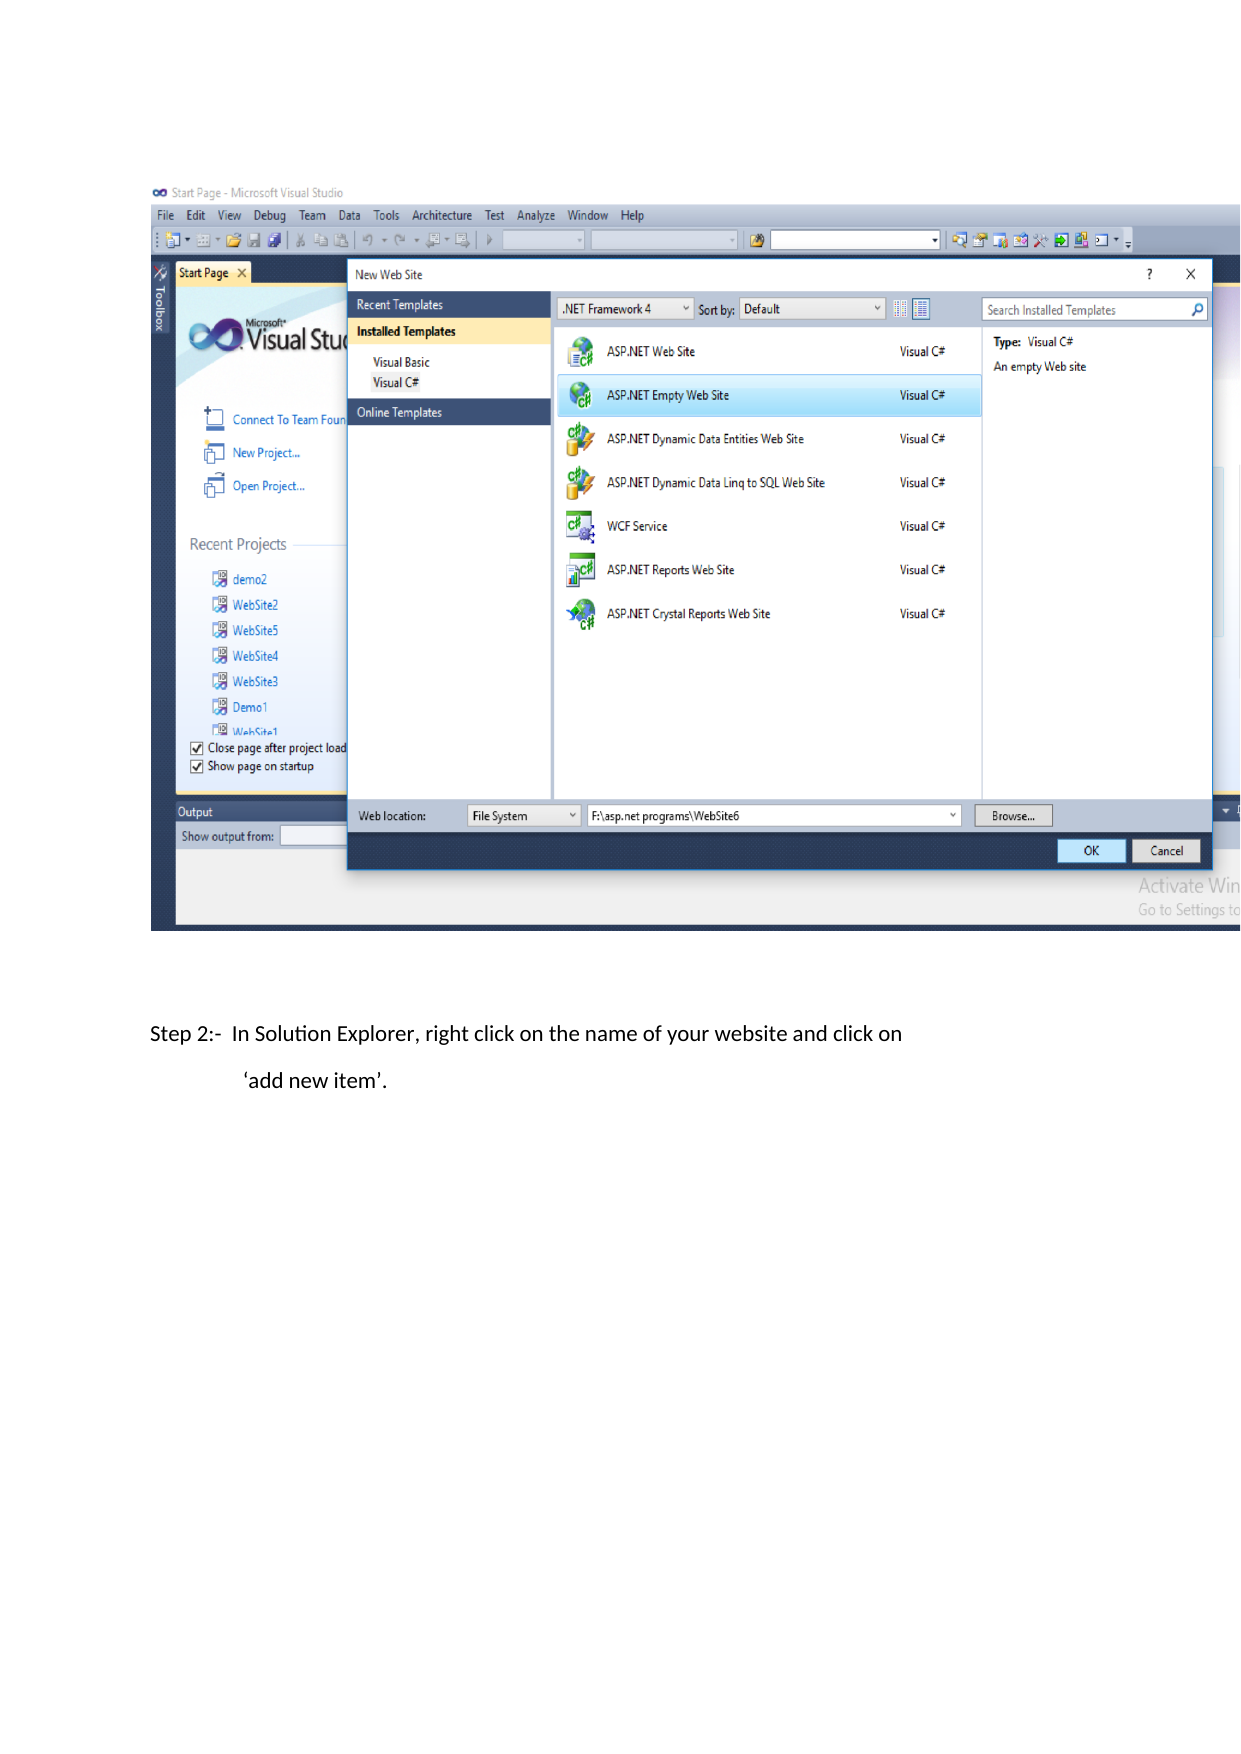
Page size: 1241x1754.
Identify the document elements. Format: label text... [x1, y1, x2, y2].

text Step 2:- In Solution Explorer, right click on the name of your website and click on [150, 1019, 1090, 1047]
picture [150, 180, 1241, 931]
text ‘add new item’. [150, 1066, 1090, 1094]
